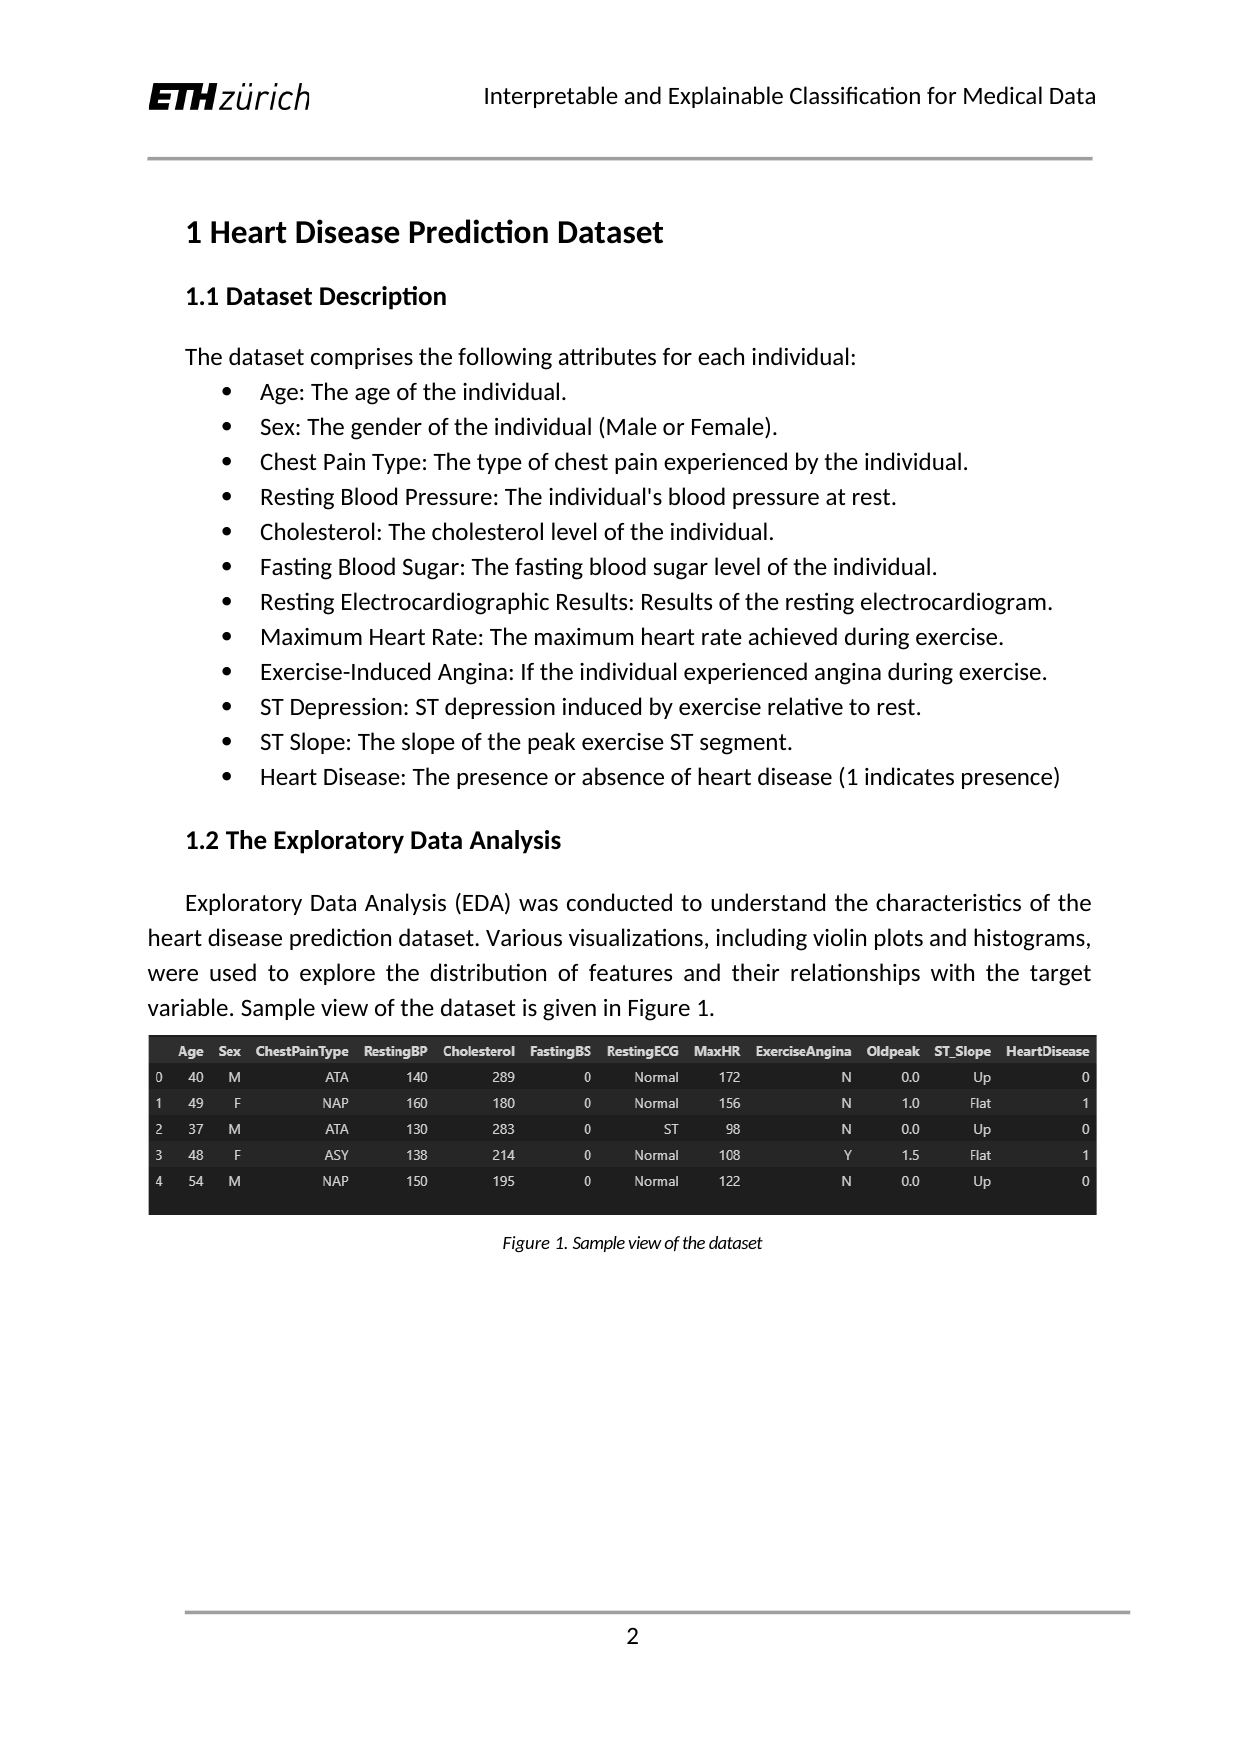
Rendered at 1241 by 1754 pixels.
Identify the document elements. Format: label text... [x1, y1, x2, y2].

list Exercise-Induced Angina: If the individual experienced angina during exercise. [222, 656, 1093, 686]
subtitle The Exploratory Data Analysis [185, 823, 1153, 857]
list Chest Pain Type: The type of chest pain experienced by the individual. [222, 446, 1093, 476]
list ST Depression: ST depression induced by exercise relative to rest. [222, 691, 1093, 721]
list Resting Electrocardiographic Results: Results of the resting electrocardiogram. [222, 586, 1093, 616]
subtitle Dataset Description [185, 279, 1153, 312]
text Exploratory Data Analysis (EDA) was conducted to understand the characteristics of the heart disease prediction dataset. Various visualizations, including violin plots and histograms, were used to explore the distribution of features and their relationships with the target variable. Sample view of the dataset is given in Figure 1. [147, 887, 1093, 1023]
picture [148, 1035, 1097, 1215]
picture [148, 83, 310, 110]
list Heart Disease: The presence or absence of heart disease (1 indicates presence) [222, 761, 1093, 791]
list Cholesterol: The cholesterol level of the individual. [222, 516, 1093, 546]
text The dataset comprises the following attributes for each individual: [147, 341, 1093, 371]
subtitle Heart Disease Prediction Dataset [185, 211, 1153, 252]
list Sex: The gender of the individual (Male or Female). [222, 411, 1093, 441]
text Figure 1. Sample view of the dataset [174, 1215, 1094, 1254]
list Resting Blood Pressure: The individual's blood pressure at rest. [222, 481, 1093, 511]
list Maximum Heart Rate: The maximum heart rate achieved during exercise. [222, 621, 1093, 651]
list ST Slope: The slope of the peak exercise ST segment. [222, 726, 1093, 756]
list Fasting Blood Sugar: The fasting blood sugar level of the individual. [222, 551, 1093, 581]
list Age: The age of the individual. [222, 376, 1093, 406]
